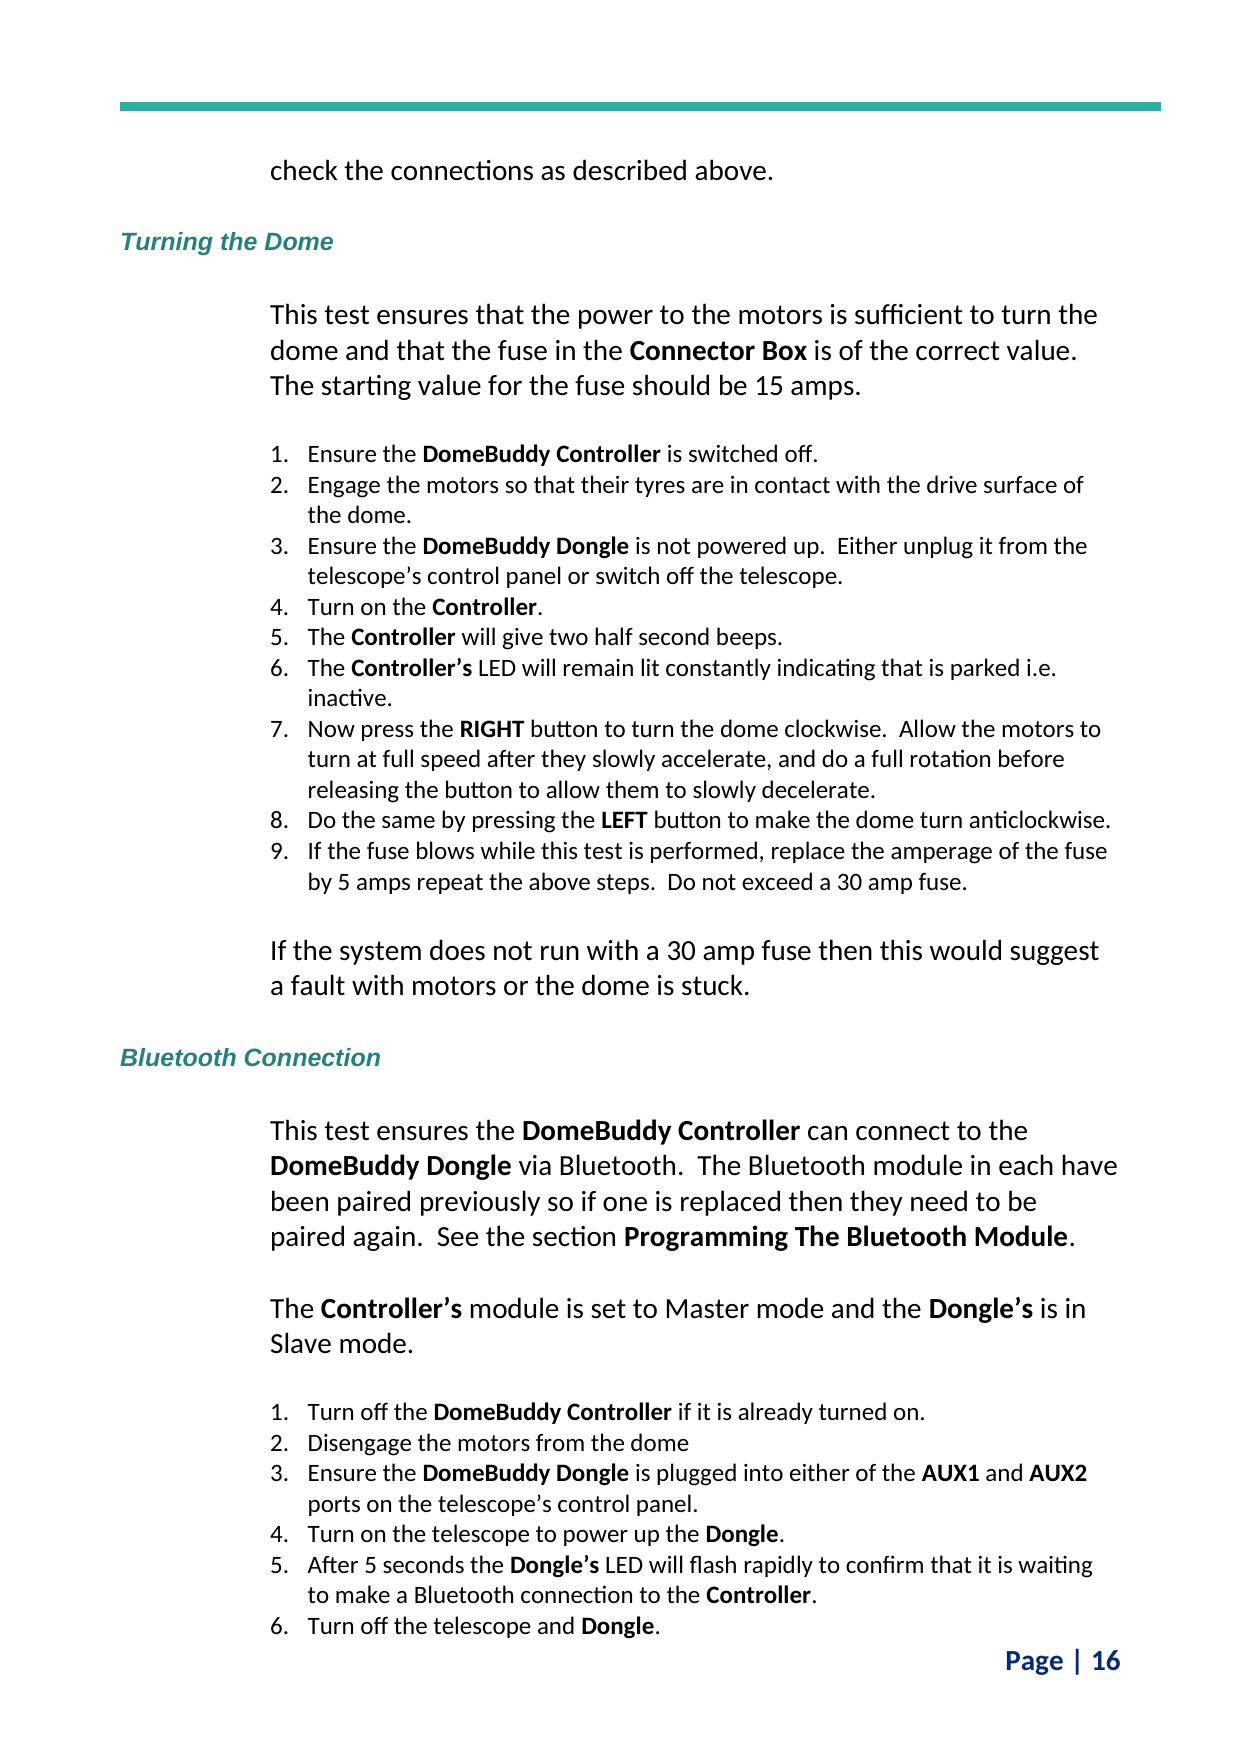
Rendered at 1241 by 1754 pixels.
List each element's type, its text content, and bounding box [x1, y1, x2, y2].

list Disengage the motors from the dome [270, 1427, 1120, 1458]
list After 5 seconds the Dongle’s LED will flash rapidly to confirm that it is waiting to make a Bluetooth connection to the Controller. [270, 1549, 1120, 1610]
text This test ensures that the power to the motors is sufficient to turn the dome and that the fuse in the Connector Box is of the correct value. The starting value for the fuse should be 15 amps. [270, 296, 1120, 403]
list Ensure the DomeBuddy Dongle is not powered up. Either unplug it from the telescope’s control panel or switch off the telescope. [270, 530, 1120, 591]
list If the fuse blows while this test is performed, replace the amperage of the fuse by 5 amps repeat the above steps. Do not exceed a 30 amp fuse. [270, 835, 1120, 932]
list Ensure the DomeBuddy Controller is switched off. [270, 438, 1120, 469]
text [270, 152, 1120, 223]
text If the system does not run with a 30 amp fuse then this would suggest a fault with motors or the dome is stuck. [270, 932, 1120, 1003]
list The Controller will give two half second beeps. [270, 622, 1120, 652]
list Do the same by pressing the LEFT button to make the dome turn anticlockwise. [270, 805, 1120, 835]
list The Controller’s LED will remain lit constantly indicating that is parked i.e. inactive. [270, 652, 1120, 713]
list Turn off the DomeBuddy Controller if it is already turned on. [270, 1397, 1120, 1427]
list Turn off the telescope and Dongle. [270, 1610, 1120, 1641]
list Now press the RIGHT button to turn the dome clockwise. Allow the motors to turn at full speed after they slowly accelerate, and do a full rotation before releasing the button to allow them to slowly decelerate. [270, 713, 1120, 805]
subtitle Turning the Dome [120, 227, 1120, 256]
list Turn on the Controller. [270, 591, 1120, 622]
list Engage the motors so that their tyres are in contact with the drive surface of the dome. [270, 469, 1120, 530]
list Turn on the telescope to power up the Dongle. [270, 1519, 1120, 1549]
subtitle Bluetooth Connection [120, 1043, 1120, 1072]
text This test ensures the DomeBuddy Controller can connect to the DomeBuddy Dongle via Bluetooth. The Bluetooth module in each have been paired previously so if one is replaced then they need to be paired again. See the section Programming The Bluetooth Module. The Controller’s module is set to Master mode and the Dongle’s is in Slave mode. [270, 1112, 1120, 1361]
list Ensure the DomeBuddy Dongle is plugged into either of the AUX1 and AUX2 ports on the telescope’s control panel. [270, 1458, 1120, 1519]
